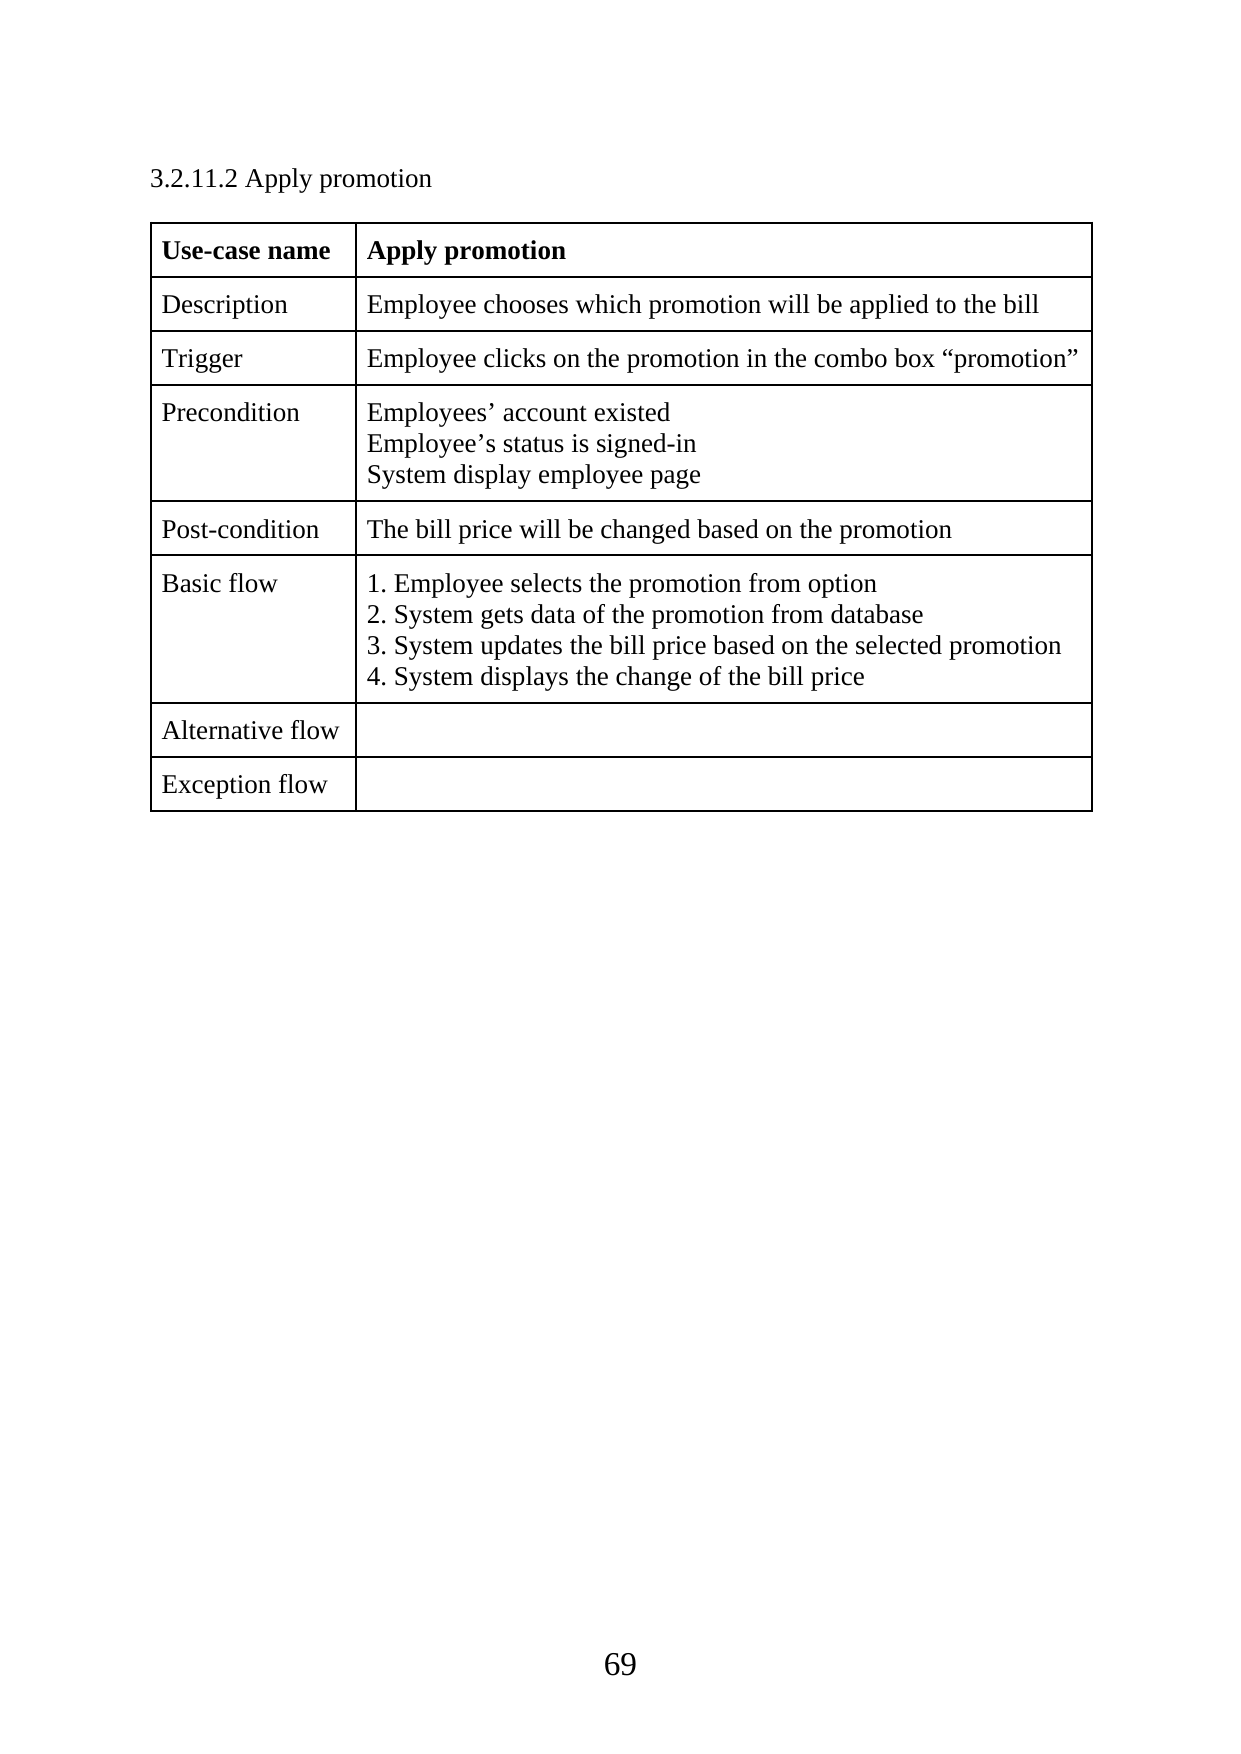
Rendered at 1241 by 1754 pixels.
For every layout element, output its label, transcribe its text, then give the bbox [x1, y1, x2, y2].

subtitle 3.2.11.2 Apply promotion [150, 162, 1090, 194]
table_cell Exception flow [152, 758, 355, 810]
table_cell Description [152, 278, 355, 330]
table_cell [357, 704, 1091, 756]
table_cell Post-condition [152, 502, 355, 554]
table_cell Alternative flow [152, 704, 355, 756]
table_cell Basic flow [152, 556, 355, 702]
table_cell 1. Employee selects the promotion from option 2. System gets data of the promotion from database 3. System updates the bill price based on the selected promotion 4. System displays the change of the bill price [357, 556, 1091, 702]
table_cell Employee clicks on the promotion in the combo box “promotion” [357, 332, 1091, 384]
table_cell Employee chooses which promotion will be applied to the bill [357, 278, 1091, 330]
table_header Apply promotion [357, 224, 1091, 276]
table_cell Precondition [152, 386, 355, 500]
table_cell Trigger [152, 332, 355, 384]
table_header Use-case name [152, 224, 355, 276]
table_cell The bill price will be changed based on the promotion [357, 502, 1091, 554]
table_cell Employees’ account existed Employee’s status is signed-in System display employee page [357, 386, 1091, 500]
table_cell [357, 758, 1091, 810]
